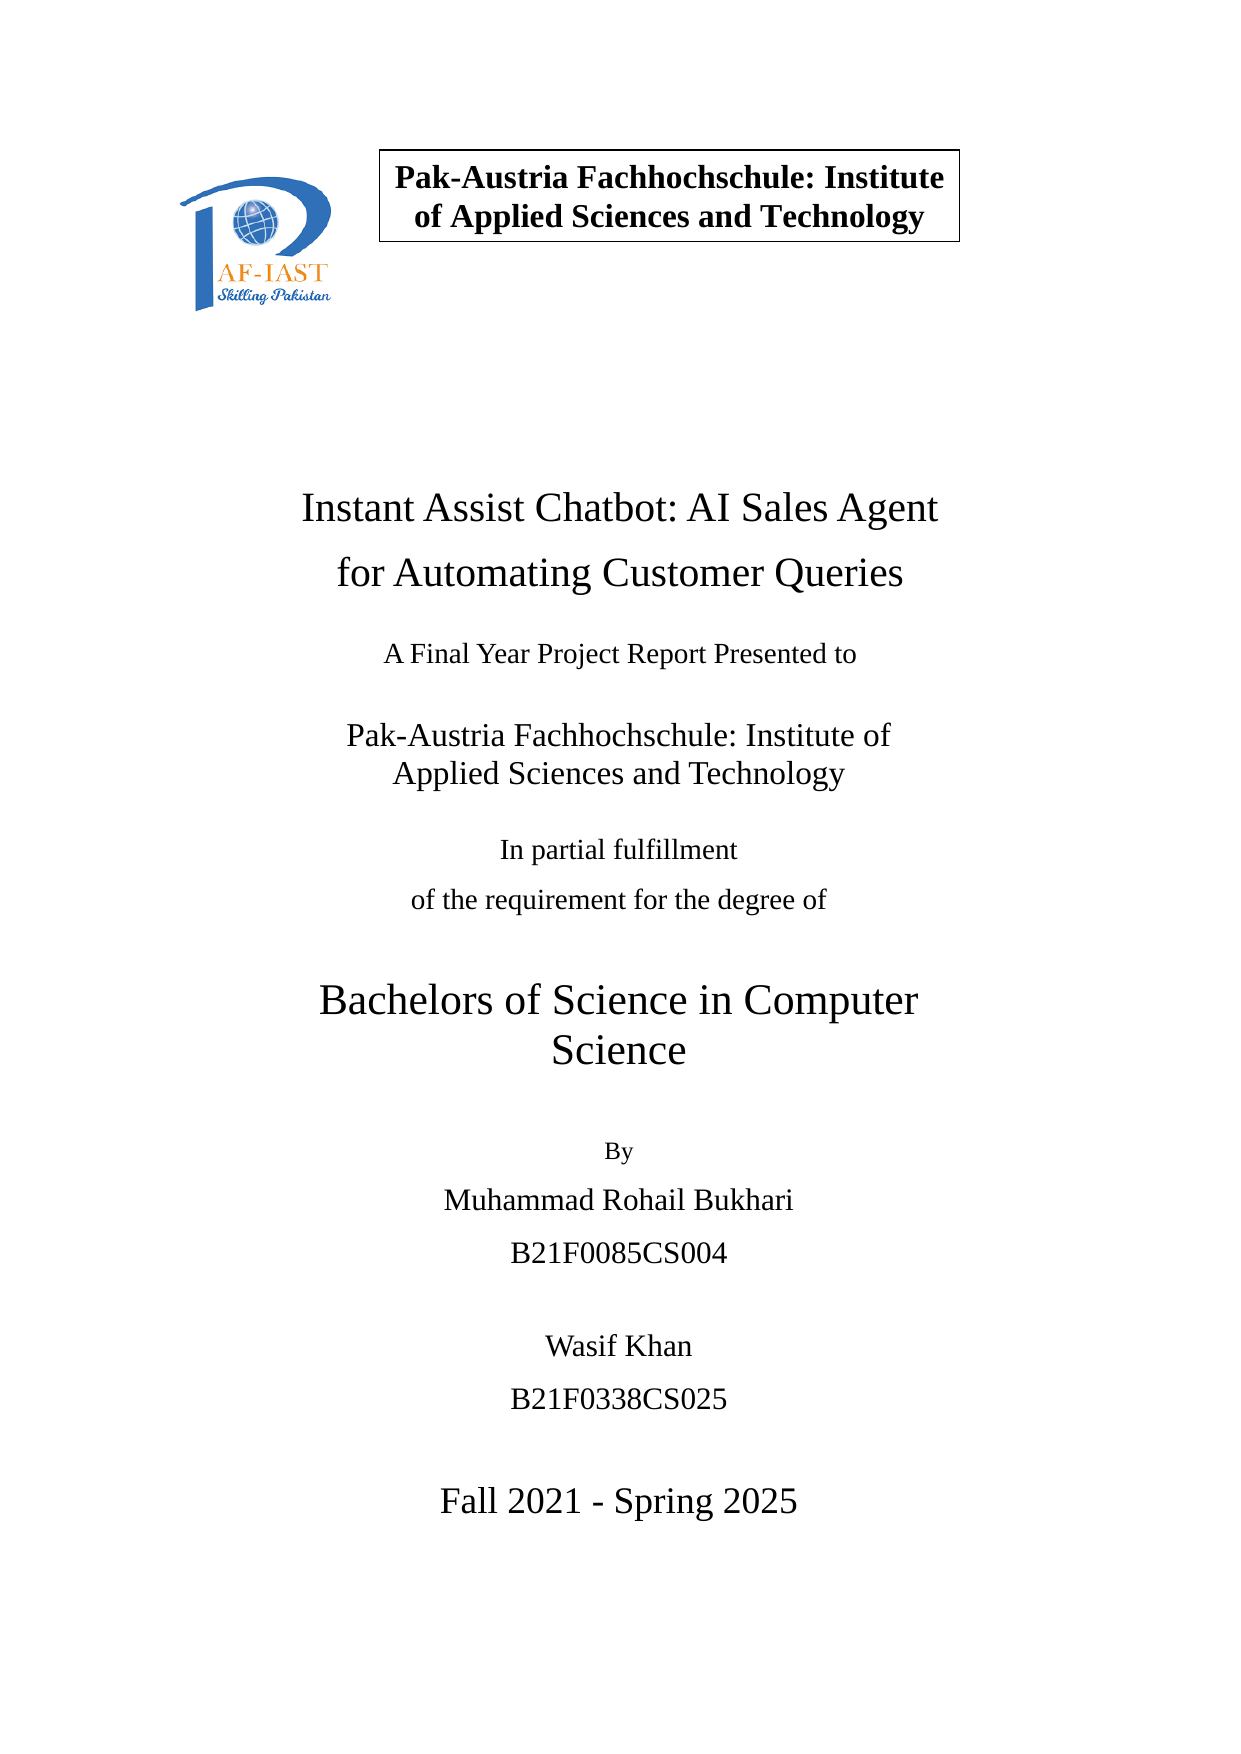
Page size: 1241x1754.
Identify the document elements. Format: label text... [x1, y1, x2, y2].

text Pak-Austria Fachhochschule: Institute of Applied Sciences and Technology [300, 715, 937, 792]
text Muhammad Rohail Bukhari [300, 1182, 937, 1217]
text Fall 2021 - Spring 2025 [300, 1478, 937, 1521]
text for Automating Customer Queries [150, 547, 1090, 595]
text By [300, 1136, 937, 1165]
text Bachelors of Science in Computer Science [300, 973, 937, 1074]
text Wasif Khan [300, 1327, 937, 1363]
text In partial fulfillment [300, 832, 937, 866]
text of the requirement for the degree of [300, 882, 937, 916]
text B21F0085CS004 [300, 1234, 937, 1270]
text Instant Assist Chatbot: AI Sales Agent [150, 483, 1090, 531]
picture [160, 150, 348, 338]
text A Final Year Project Report Presented to [150, 636, 1090, 669]
text B21F0338CS025 [300, 1380, 937, 1416]
